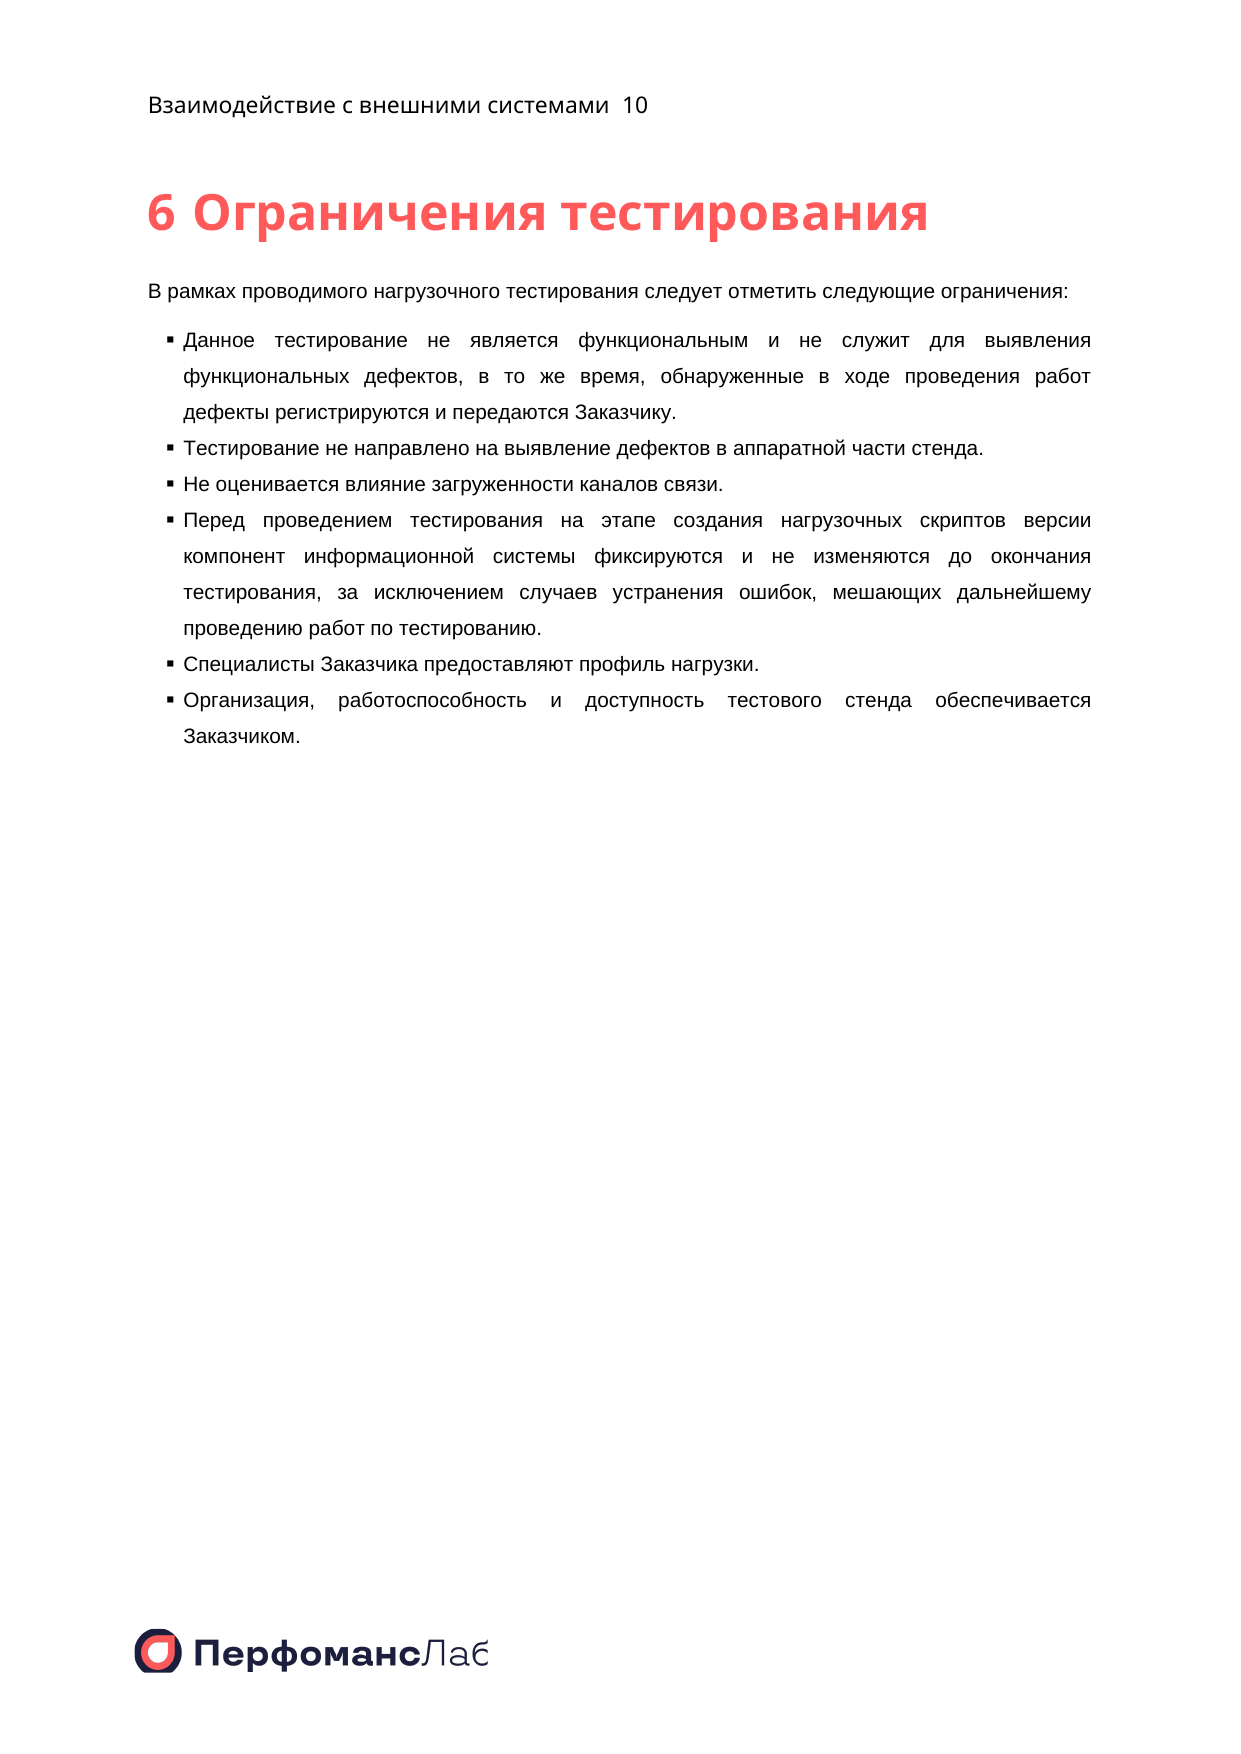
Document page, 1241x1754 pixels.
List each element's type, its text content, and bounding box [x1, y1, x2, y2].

text Тестирование не направлено на выявление дефектов в аппаратной части стенда. [165, 436, 1092, 460]
text В рамках проводимого нагрузочного тестирования следует отметить следующие ограничения: [148, 279, 1092, 303]
text Данное тестирование не является функциональным и не служит для выявления функциональных дефектов, в то же время, обнаруженные в ходе проведения работ дефекты регистрируются и передаются Заказчику. [165, 328, 1092, 424]
text Перед проведением тестирования на этапе создания нагрузочных скриптов версии компонент информационной системы фиксируются и не изменяются до окончания тестирования, за исключением случаев устранения ошибок, мешающих дальнейшему проведению работ по тестированию. [165, 508, 1092, 640]
text Не оценивается влияние загруженности каналов связи. [165, 472, 1092, 496]
picture [134, 1628, 488, 1673]
text Организация, работоспособность и доступность тестового стенда обеспечивается Заказчиком. [165, 688, 1092, 748]
text Специалисты Заказчика предоставляют профиль нагрузки. [165, 652, 1092, 676]
subtitle Ограничения тестирования [147, 177, 1092, 245]
